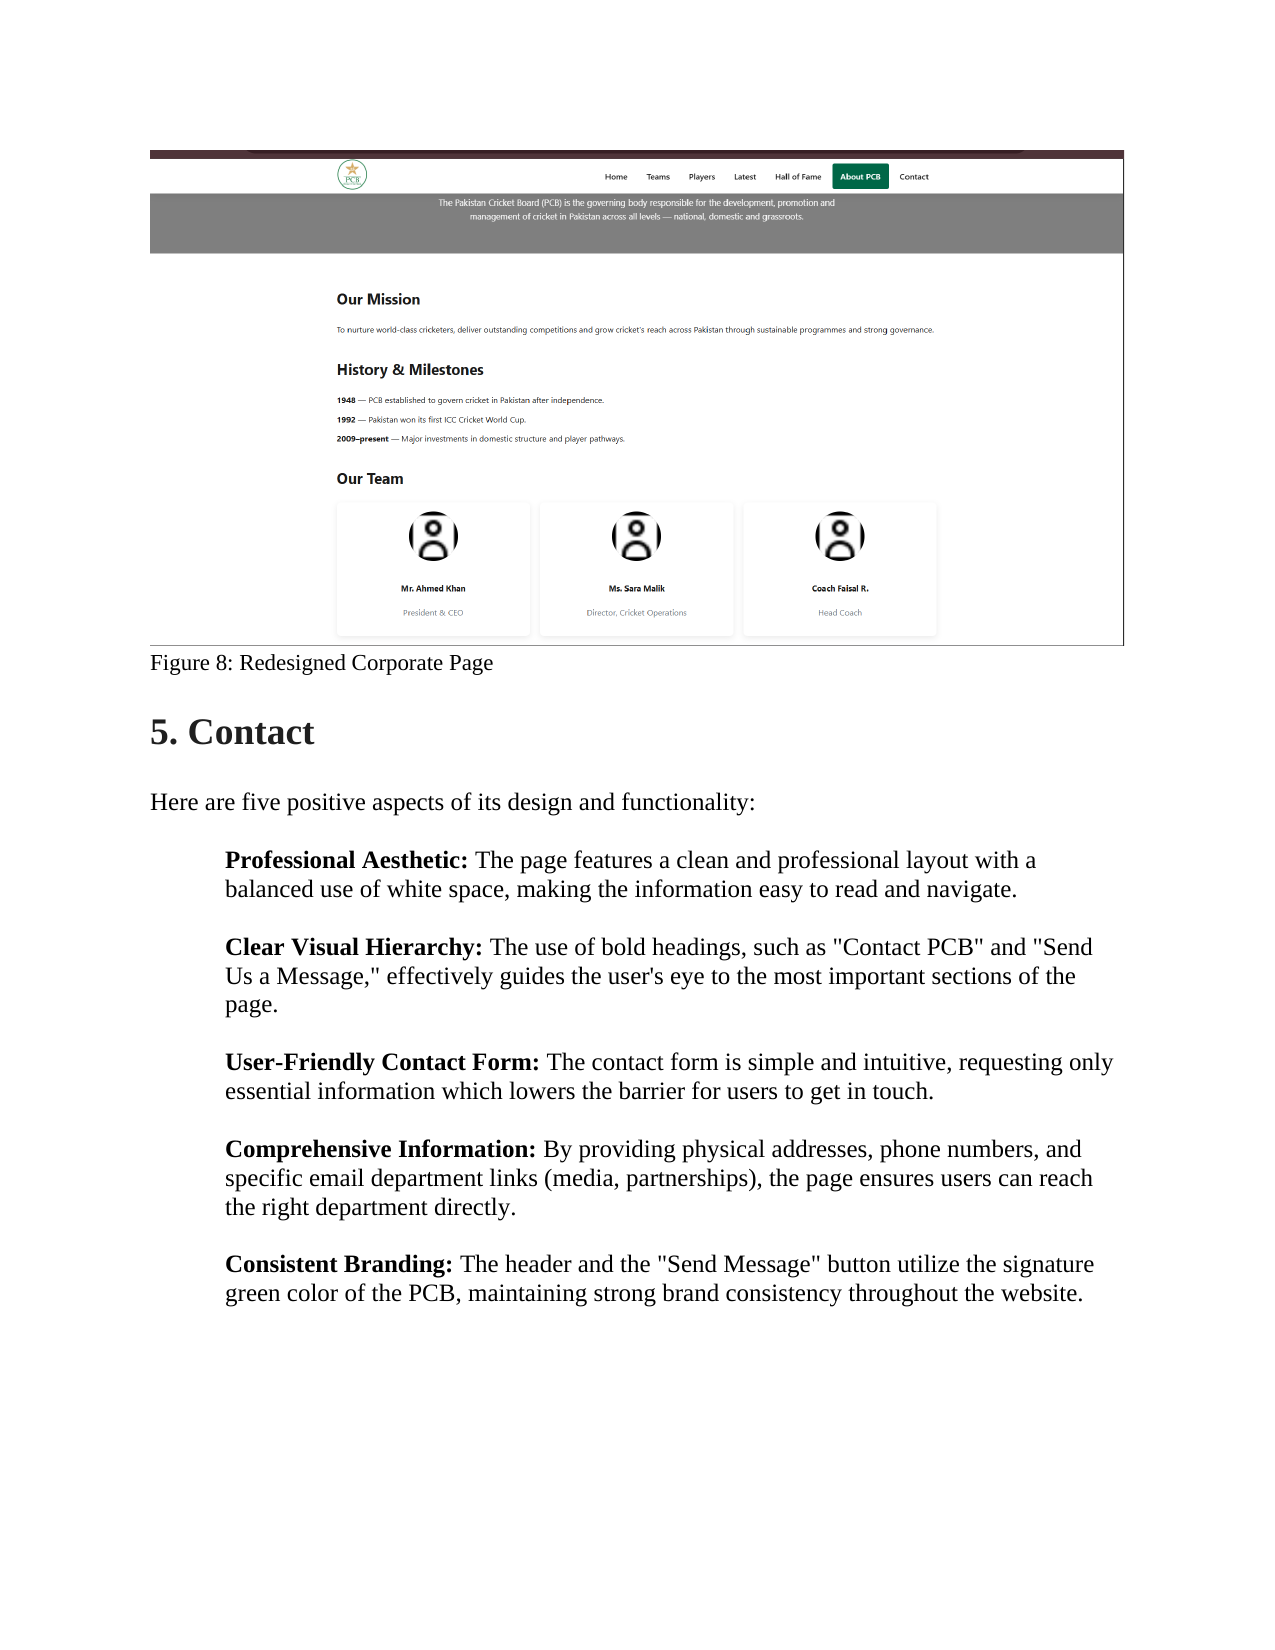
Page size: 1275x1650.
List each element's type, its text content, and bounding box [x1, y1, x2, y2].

text Clear Visual Hierarchy: The use of bold headings, such as "Contact PCB" and "Send Us a Message," effectively guides the user's eye to the most important sections of the page. [225, 932, 1125, 1018]
text Professional Aesthetic: The page features a clean and professional layout with a balanced use of white space, making the information easy to read and navigate. [225, 845, 1125, 903]
picture [150, 150, 1125, 646]
text Figure 8: Redesigned Corporate Page [150, 649, 1125, 676]
text User-Friendly Contact Form: The contact form is simple and intuitive, requesting only essential information which lowers the barrier for users to get in touch. [225, 1047, 1125, 1105]
text Comprehensive Information: By providing physical addresses, phone numbers, and specific email department links (media, partnerships), the page ensures users can reach the right department directly. [225, 1134, 1125, 1220]
subtitle Contact [150, 709, 1125, 752]
text Consistent Branding: The header and the "Send Message" button utilize the signature green color of the PCB, maintaining strong brand consistency throughout the website. [225, 1249, 1125, 1307]
text Here are five positive aspects of its design and functionality: [150, 787, 1125, 816]
